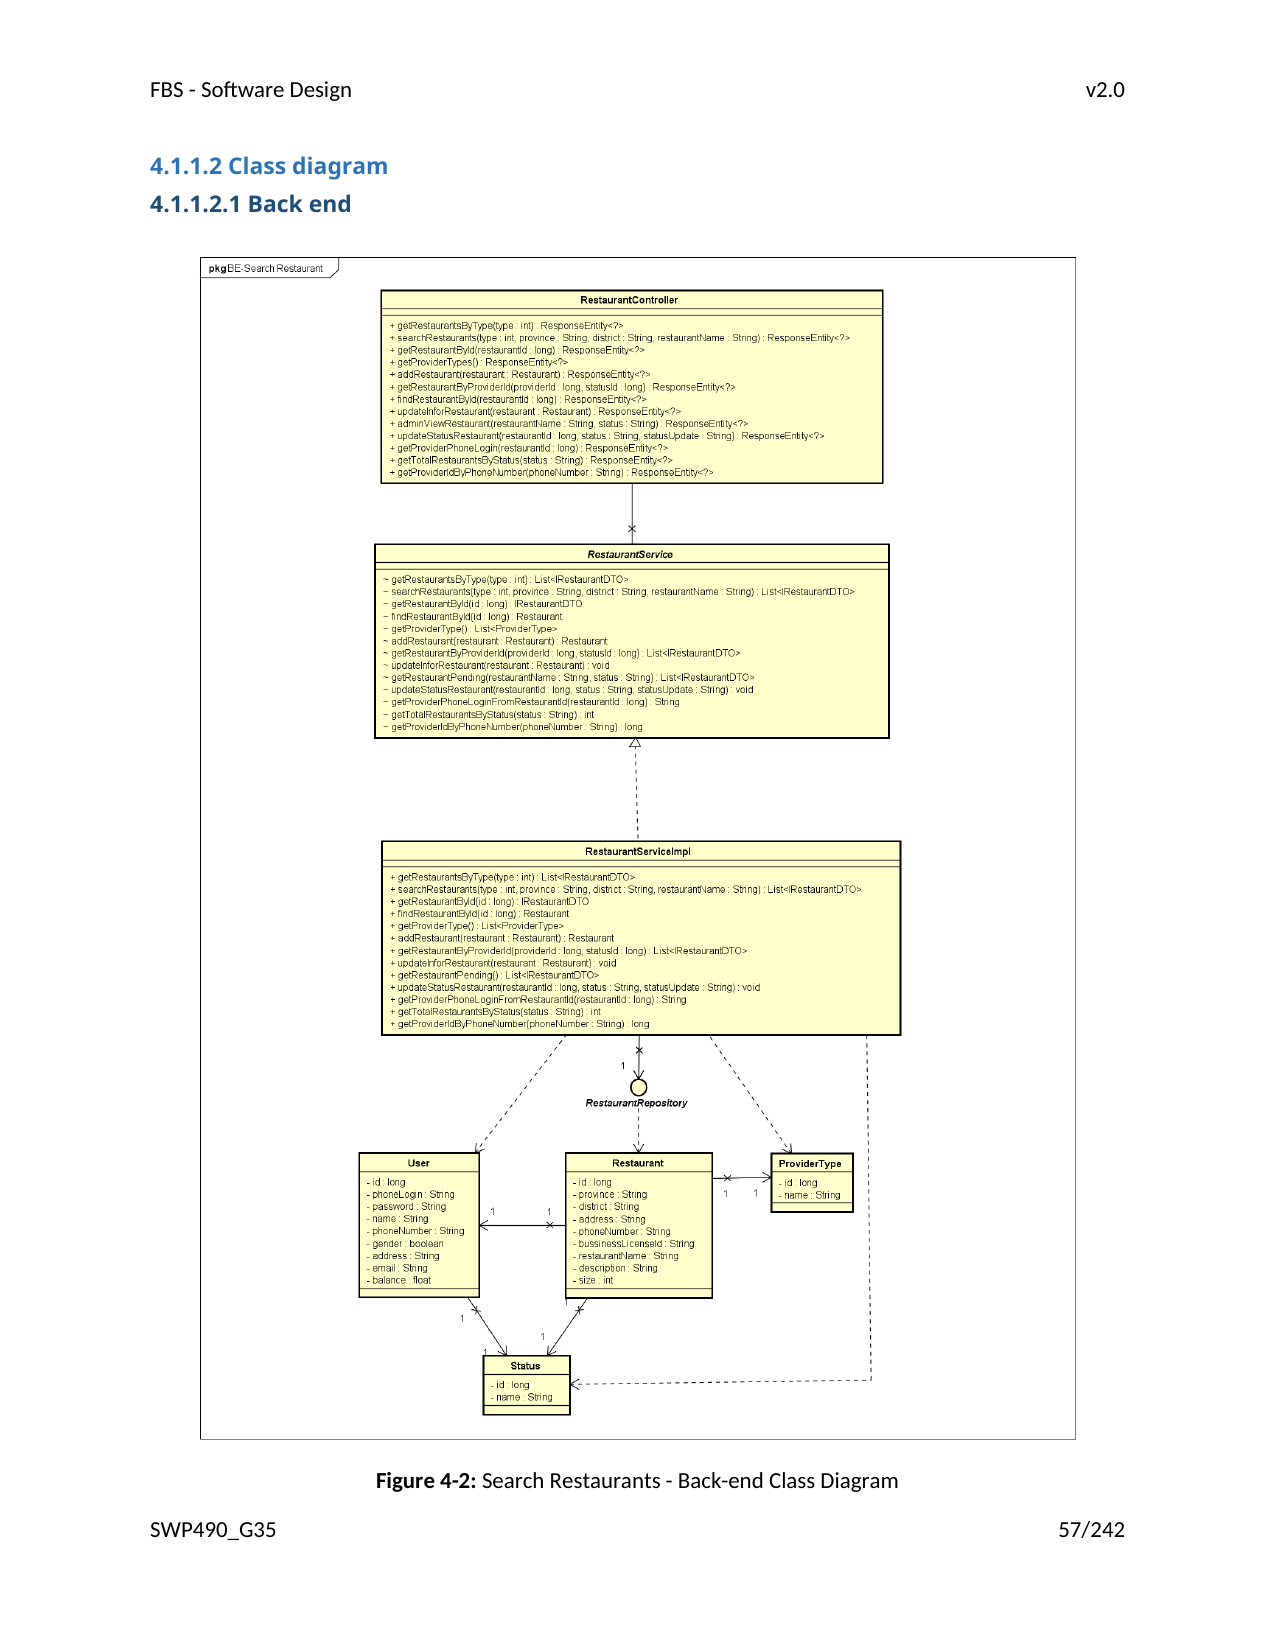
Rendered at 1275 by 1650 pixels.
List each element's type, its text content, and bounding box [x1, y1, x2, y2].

subtitle 4.1.1.2.1 Back end [150, 188, 1125, 219]
picture [192, 249, 1083, 1447]
subtitle 4.1.1.2 Class diagram [150, 150, 1125, 181]
text Figure 4-2: Search Restaurants - Back-end Class Diagram [150, 1466, 1125, 1494]
